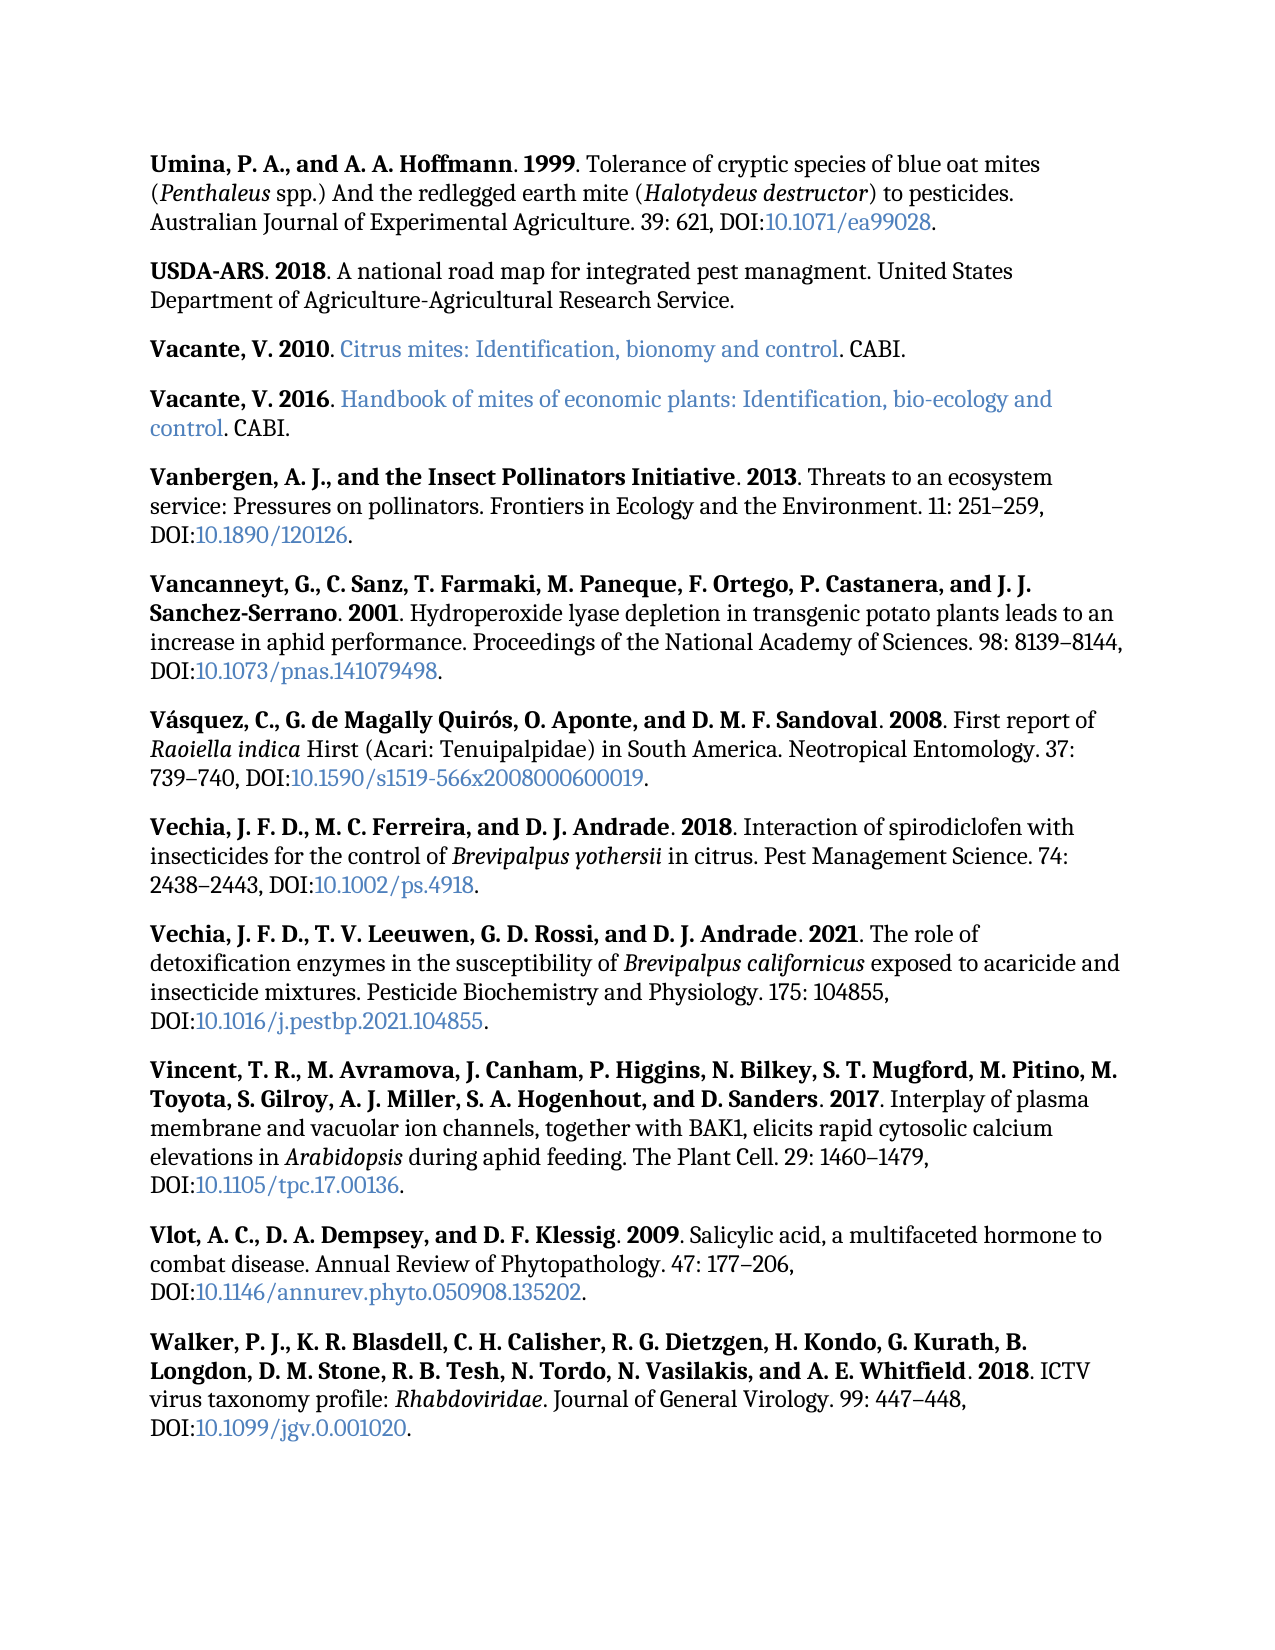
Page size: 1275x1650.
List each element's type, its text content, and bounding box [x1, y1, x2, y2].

text Vacante, V. 2010. Citrus mites: Identification, bionomy and control. CABI. [150, 335, 1125, 364]
text Vechia, J. F. D., T. V. Leeuwen, G. D. Rossi, and D. J. Andrade. 2021. The role of detoxification enzymes in the susceptibility of Brevipalpus californicus exposed to acaricide and insecticide mixtures. Pesticide Biochemistry and Physiology. 175: 104855, DOI:10.1016/j.pestbp.2021.104855. [150, 920, 1125, 1035]
text Umina, P. A., and A. A. Hoffmann. 1999. Tolerance of cryptic species of blue oat mites (Penthaleus spp.) And the redlegged earth mite (Halotydeus destructor) to pesticides. Australian Journal of Experimental Agriculture. 39: 621, DOI:10.1071/ea99028. [150, 150, 1125, 236]
text Vechia, J. F. D., M. C. Ferreira, and D. J. Andrade. 2018. Interaction of spirodiclofen with insecticides for the control of Brevipalpus yothersii in citrus. Pest Management Science. 74: 2438–2443, DOI:10.1002/ps.4918. [150, 813, 1125, 899]
text Vincent, T. R., M. Avramova, J. Canham, P. Higgins, N. Bilkey, S. T. Mugford, M. Pitino, M. Toyota, S. Gilroy, A. J. Miller, S. A. Hogenhout, and D. Sanders. 2017. Interplay of plasma membrane and vacuolar ion channels, together with BAK1, elicits rapid cytosolic calcium elevations in Arabidopsis during aphid feeding. The Plant Cell. 29: 1460–1479, DOI:10.1105/tpc.17.00136. [150, 1056, 1125, 1200]
text Vacante, V. 2016. Handbook of mites of economic plants: Identification, bio-ecology and control. CABI. [150, 385, 1125, 442]
text Vlot, A. C., D. A. Dempsey, and D. F. Klessig. 2009. Salicylic acid, a multifaceted hormone to combat disease. Annual Review of Phytopathology. 47: 177–206, DOI:10.1146/annurev.phyto.050908.135202. [150, 1221, 1125, 1307]
text Vancanneyt, G., C. Sanz, T. Farmaki, M. Paneque, F. Ortego, P. Castanera, and J. J. Sanchez-Serrano. 2001. Hydroperoxide lyase depletion in transgenic potato plants leads to an increase in aphid performance. Proceedings of the National Academy of Sciences. 98: 8139–8144, DOI:10.1073/pnas.141079498. [150, 570, 1125, 685]
text Vásquez, C., G. de Magally Quirós, O. Aponte, and D. M. F. Sandoval. 2008. First report of Raoiella indica Hirst (Acari: Tenuipalpidae) in South America. Neotropical Entomology. 37: 739–740, DOI:10.1590/s1519-566x2008000600019. [150, 706, 1125, 792]
text USDA-ARS. 2018. A national road map for integrated pest managment. United States Department of Agriculture-Agricultural Research Service. [150, 257, 1125, 314]
text Vanbergen, A. J., and the Insect Pollinators Initiative. 2013. Threats to an ecosystem service: Pressures on pollinators. Frontiers in Ecology and the Environment. 11: 251–259, DOI:10.1890/120126. [150, 463, 1125, 549]
text Walker, P. J., K. R. Blasdell, C. H. Calisher, R. G. Dietzgen, H. Kondo, G. Kurath, B. Longdon, D. M. Stone, R. B. Tesh, N. Tordo, N. Vasilakis, and A. E. Whitfield. 2018. ICTV virus taxonomy profile: Rhabdoviridae. Journal of General Virology. 99: 447–448, DOI:10.1099/jgv.0.001020. [150, 1328, 1125, 1443]
